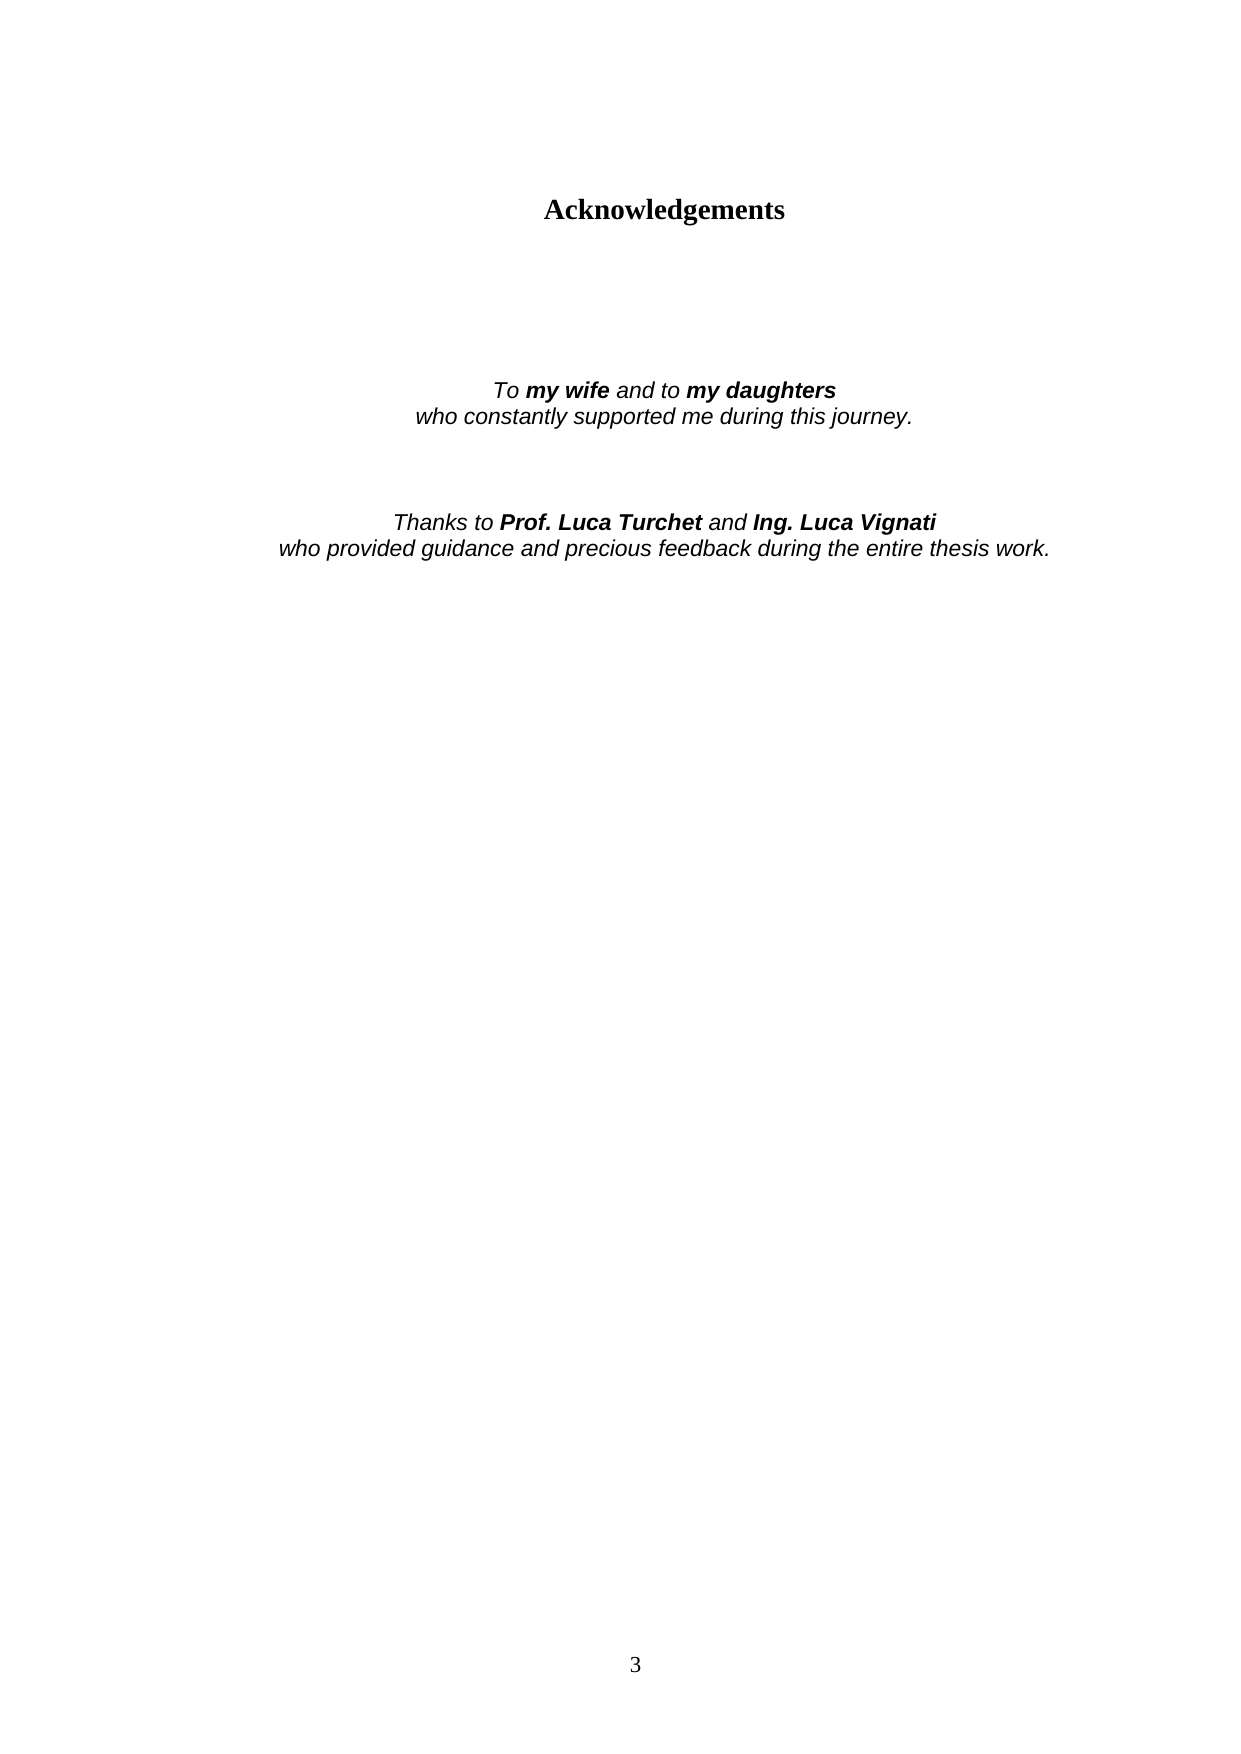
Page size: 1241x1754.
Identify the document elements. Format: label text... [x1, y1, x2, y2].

text To my wife and to my daughters [148, 377, 1152, 403]
text who constantly supported me during this journey. [148, 403, 1152, 429]
text Acknowledgements [148, 192, 1152, 225]
text Thanks to Prof. Luca Turchet and Ing. Luca Vignati [148, 509, 1152, 535]
text who provided guidance and precious feedback during the entire thesis work. [148, 535, 1152, 561]
